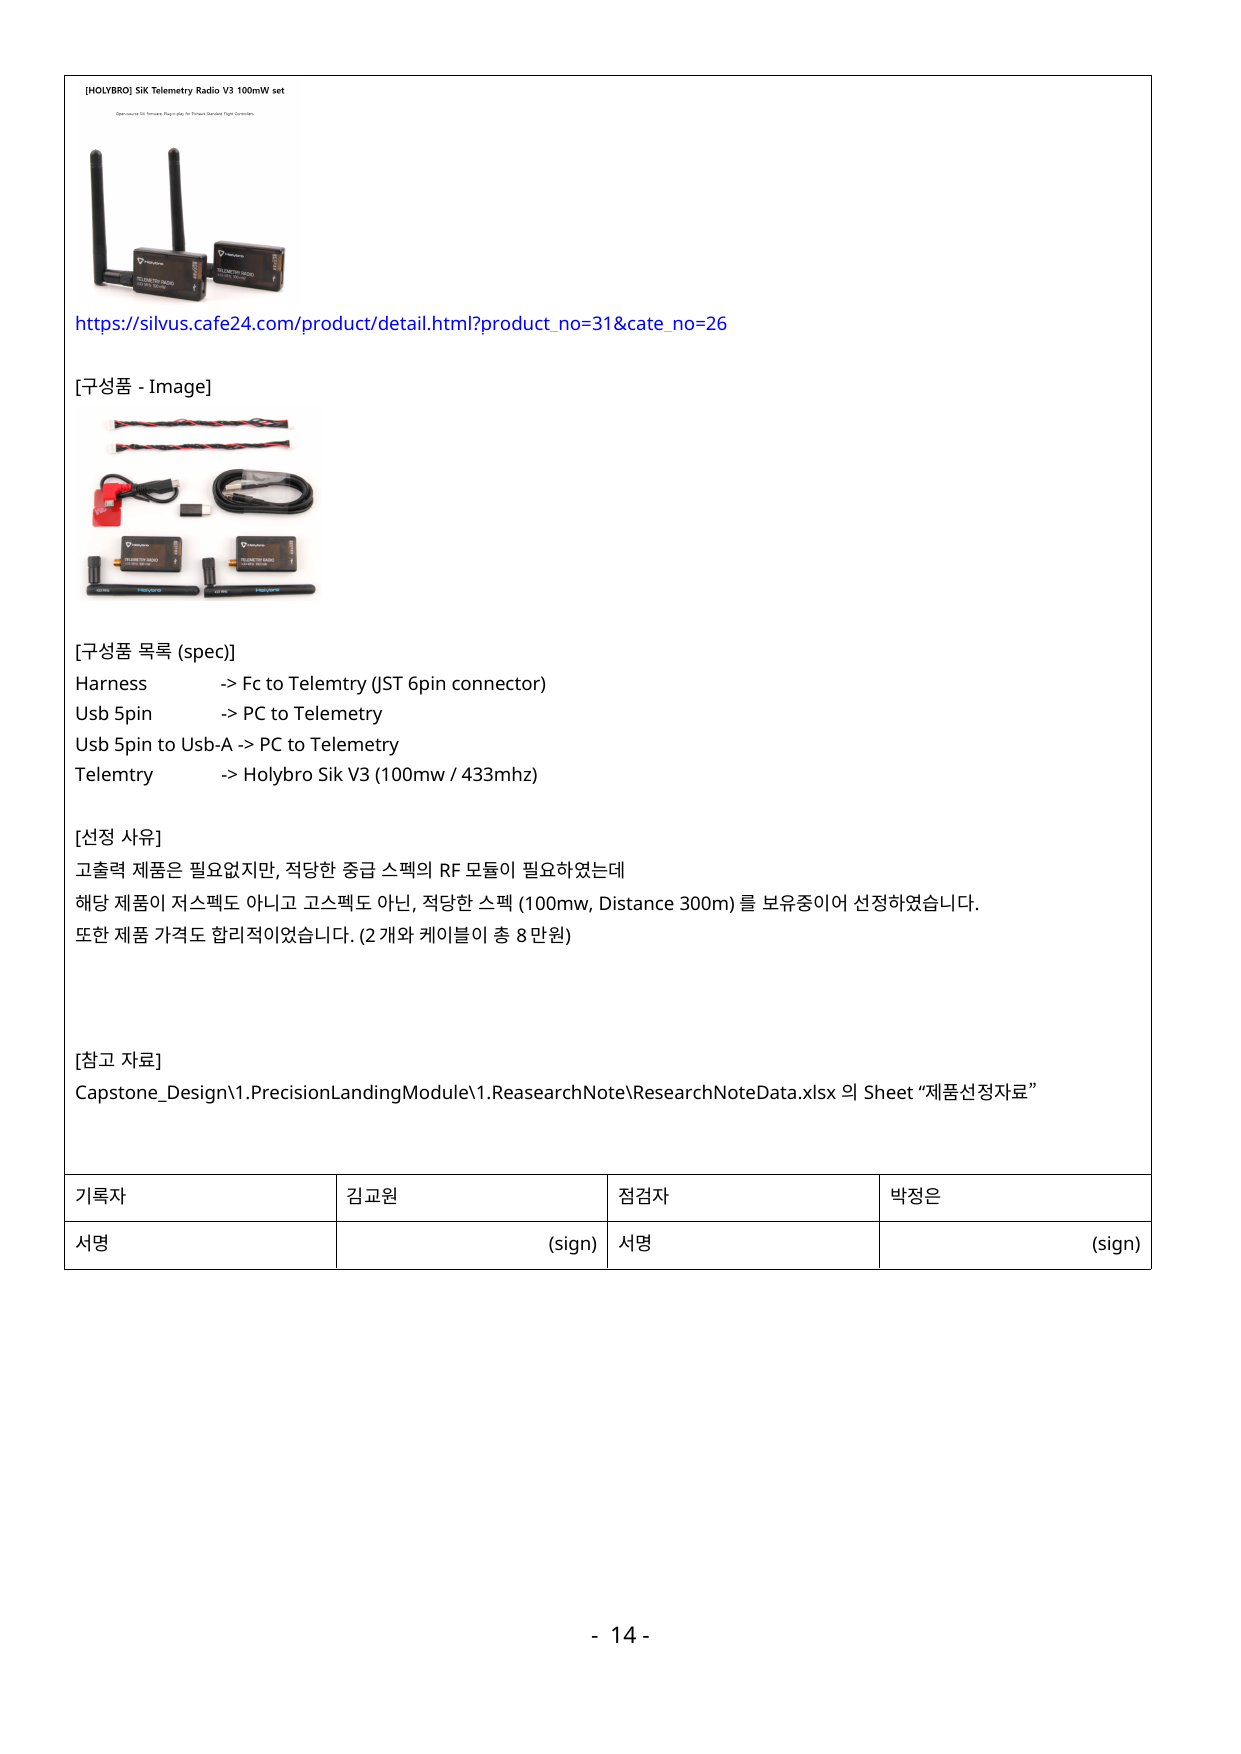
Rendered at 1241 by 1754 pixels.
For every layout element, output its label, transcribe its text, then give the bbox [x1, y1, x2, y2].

table_cell (sign) [337, 1222, 607, 1268]
table_cell 서명 [65, 1222, 336, 1268]
table_cell (sign) [880, 1222, 1151, 1268]
picture [75, 404, 322, 601]
table_cell 서명 [608, 1222, 879, 1268]
table_cell 기록자 [65, 1175, 336, 1221]
table_cell 점검자 [608, 1175, 879, 1221]
table_cell 박정은 [880, 1175, 1151, 1221]
picture [75, 78, 302, 305]
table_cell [65, 76, 1151, 1174]
table_cell 김교원 [337, 1175, 607, 1221]
